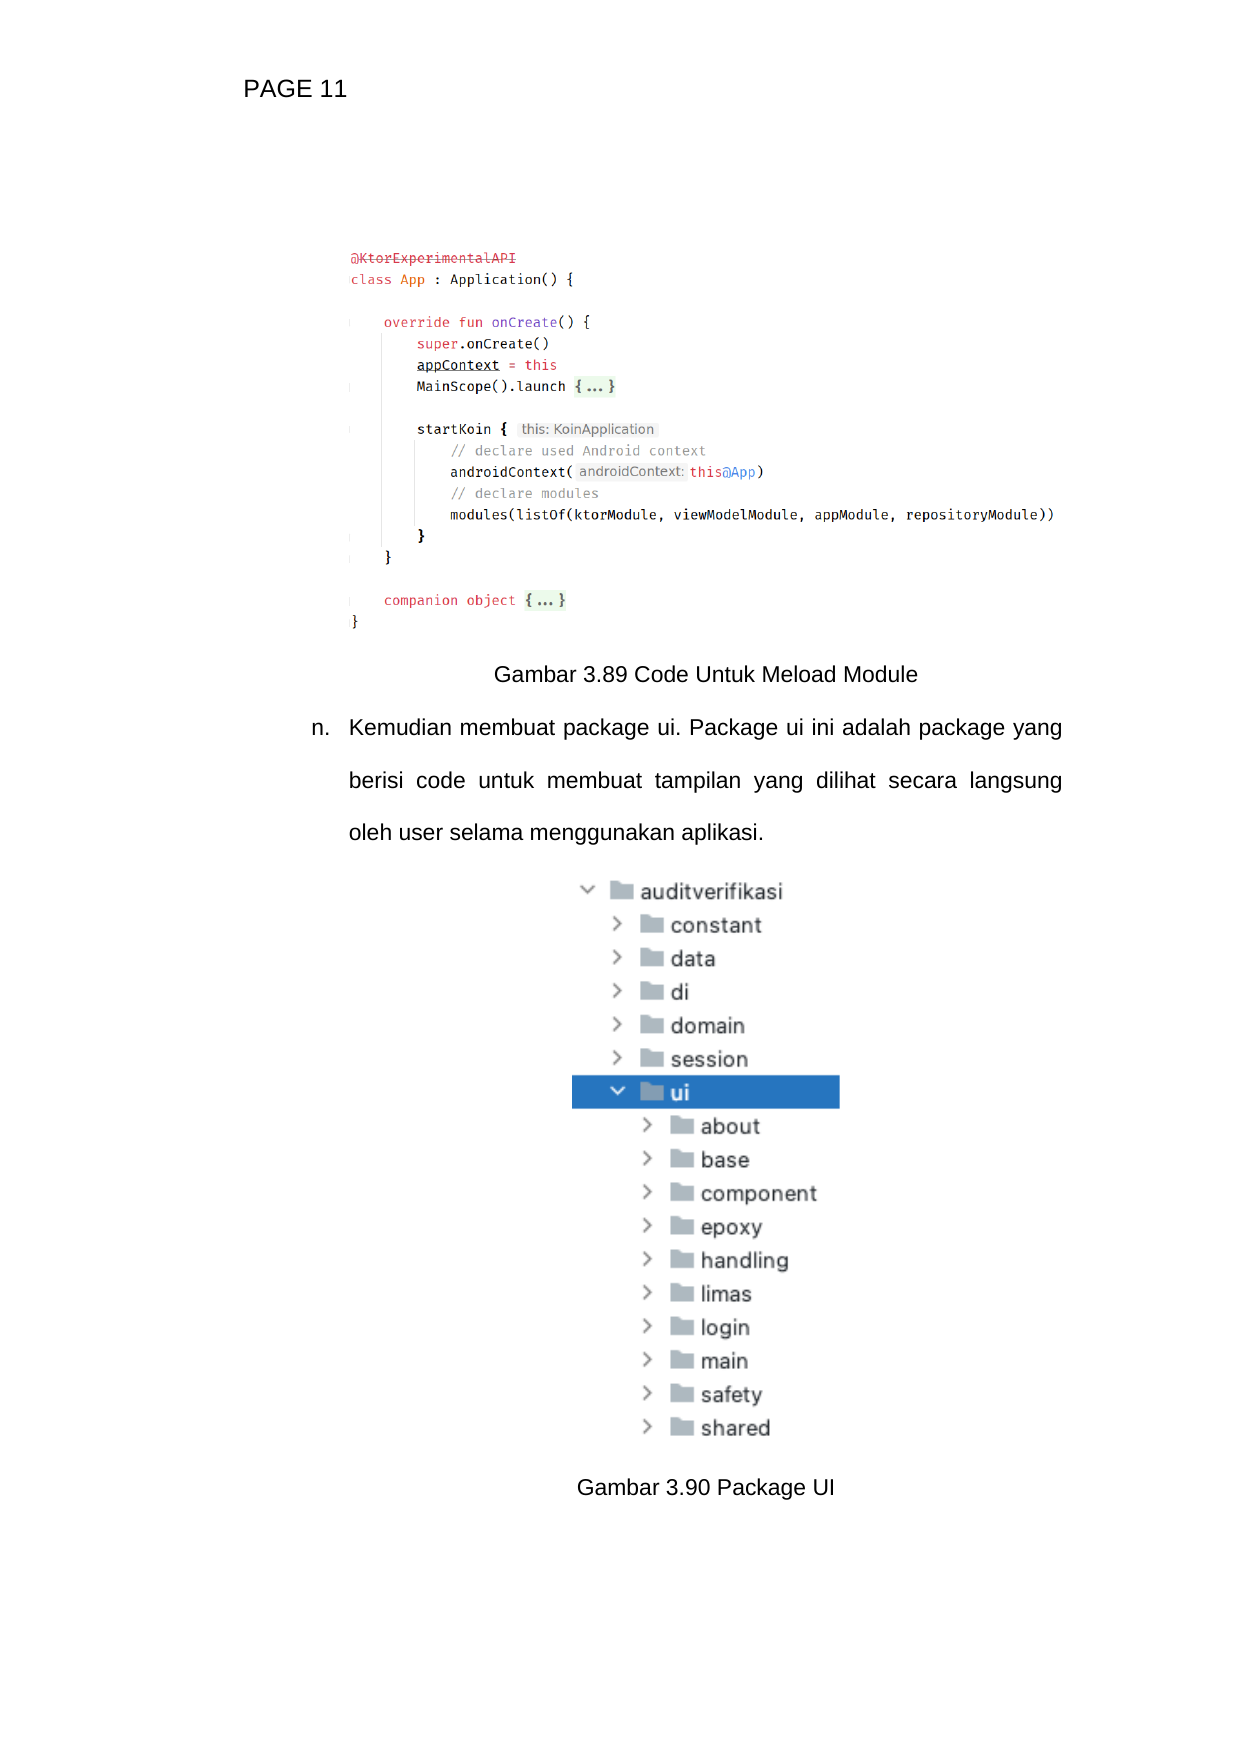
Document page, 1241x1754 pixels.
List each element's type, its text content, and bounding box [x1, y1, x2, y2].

picture [572, 872, 840, 1446]
picture [349, 246, 1063, 633]
title Kemudian membuat package ui. Package ui ini adalah package yang berisi code untuk membuat tampilan yang dilihat secara langsung oleh user selama menggunakan aplikasi. [311, 714, 1063, 846]
